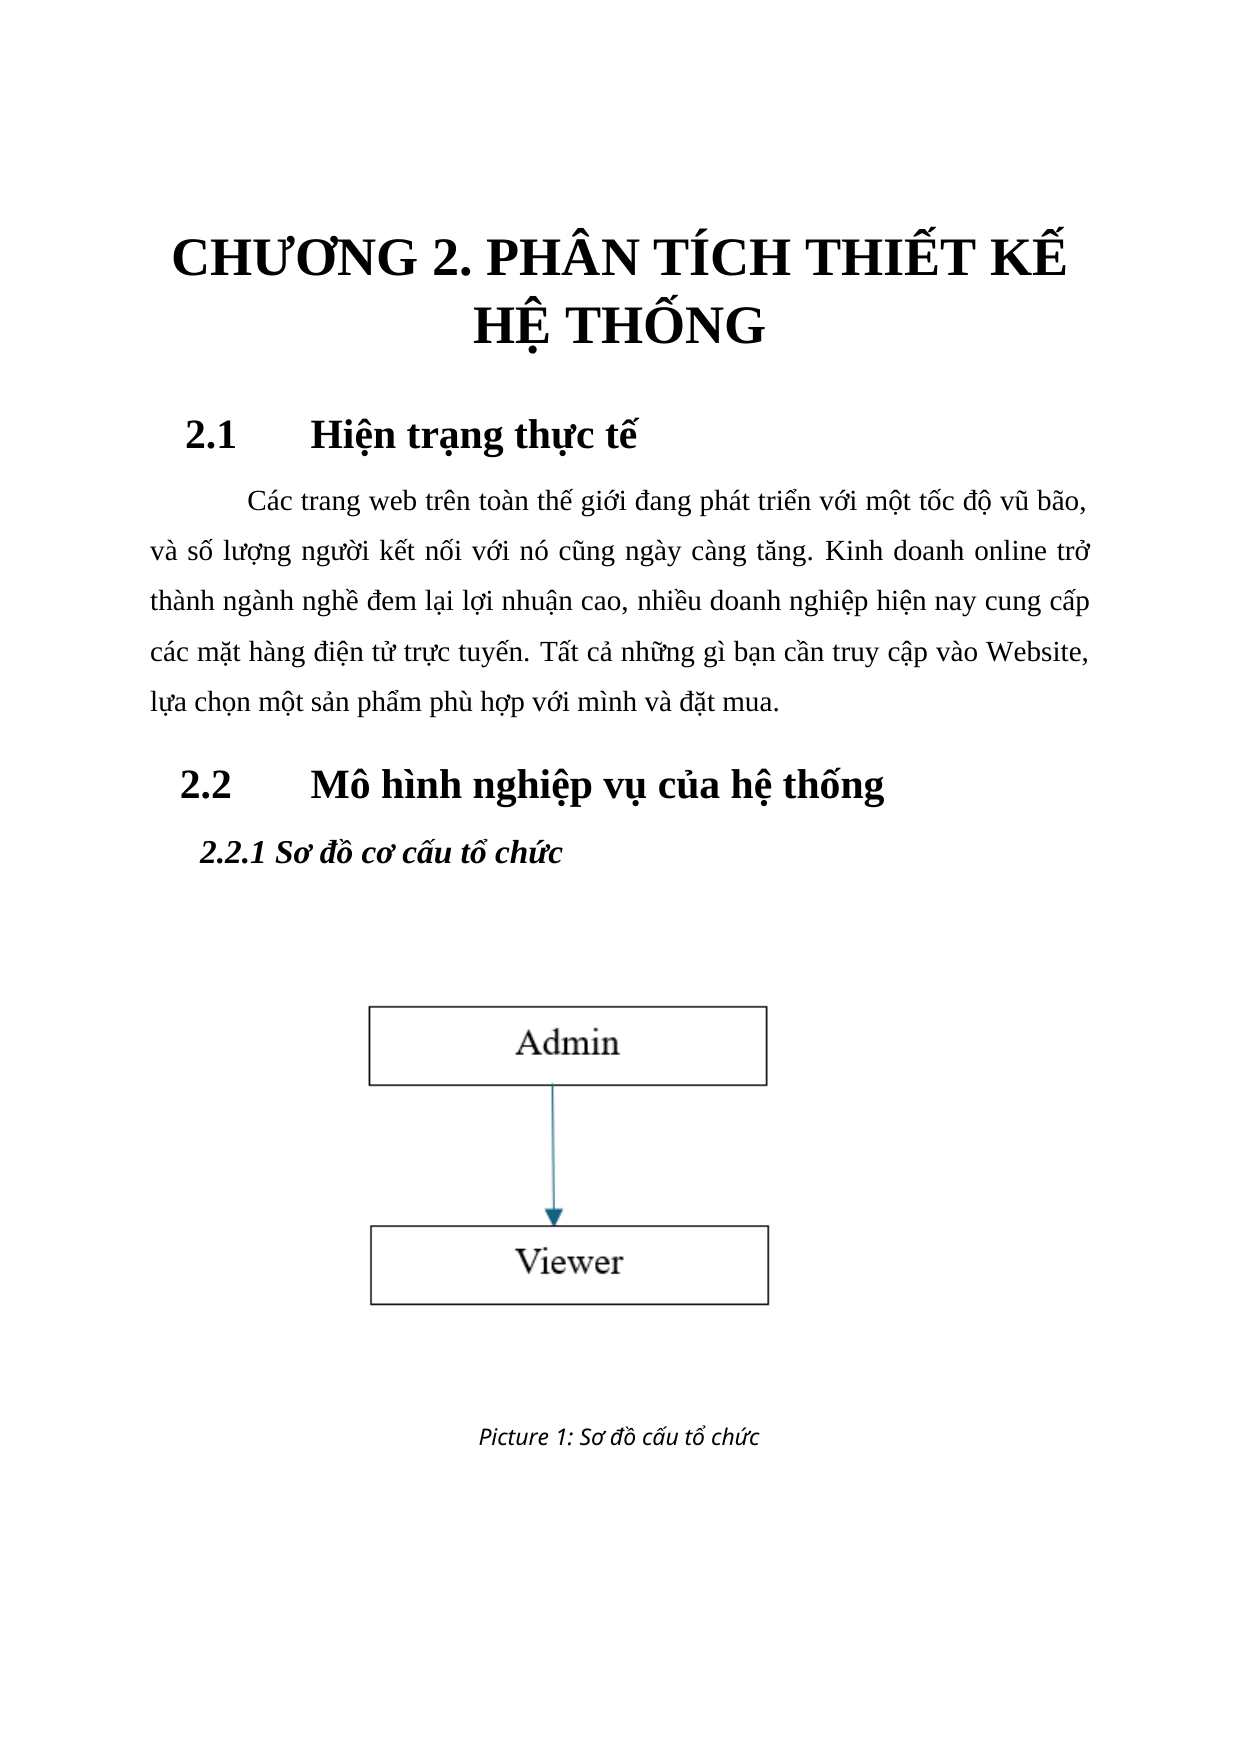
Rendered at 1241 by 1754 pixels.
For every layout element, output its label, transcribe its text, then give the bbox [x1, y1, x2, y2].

text Các trang web trên toàn thế giới đang phát triển với một tốc độ vũ bão, và số lượng người kết nối với nó cũng ngày càng tăng. Kinh doanh online trở thành ngành nghề đem lại lợi nhuận cao, nhiều doanh nghiệp hiện nay cung cấp các mặt hàng điện tử trực tuyến. Tất cả những gì bạn cần truy cập vào Website, lựa chọn một sản phẩm phù hợp với mình và đặt mua. [150, 516, 1090, 718]
subtitle CHƯƠNG 2. PHÂN TÍCH THIẾT KẾ HỆ THỐNG [150, 225, 1090, 355]
subtitle 2.2.1 Sơ đồ cơ cấu tổ chức [150, 832, 1090, 871]
picture [150, 915, 1068, 1379]
subtitle Mô hình nghiệp vụ của hệ thống [179, 759, 1090, 807]
text Picture 1: Sơ đồ cấu tổ chức [150, 1421, 1090, 1452]
subtitle Hiện trạng thực tế [185, 410, 1090, 458]
